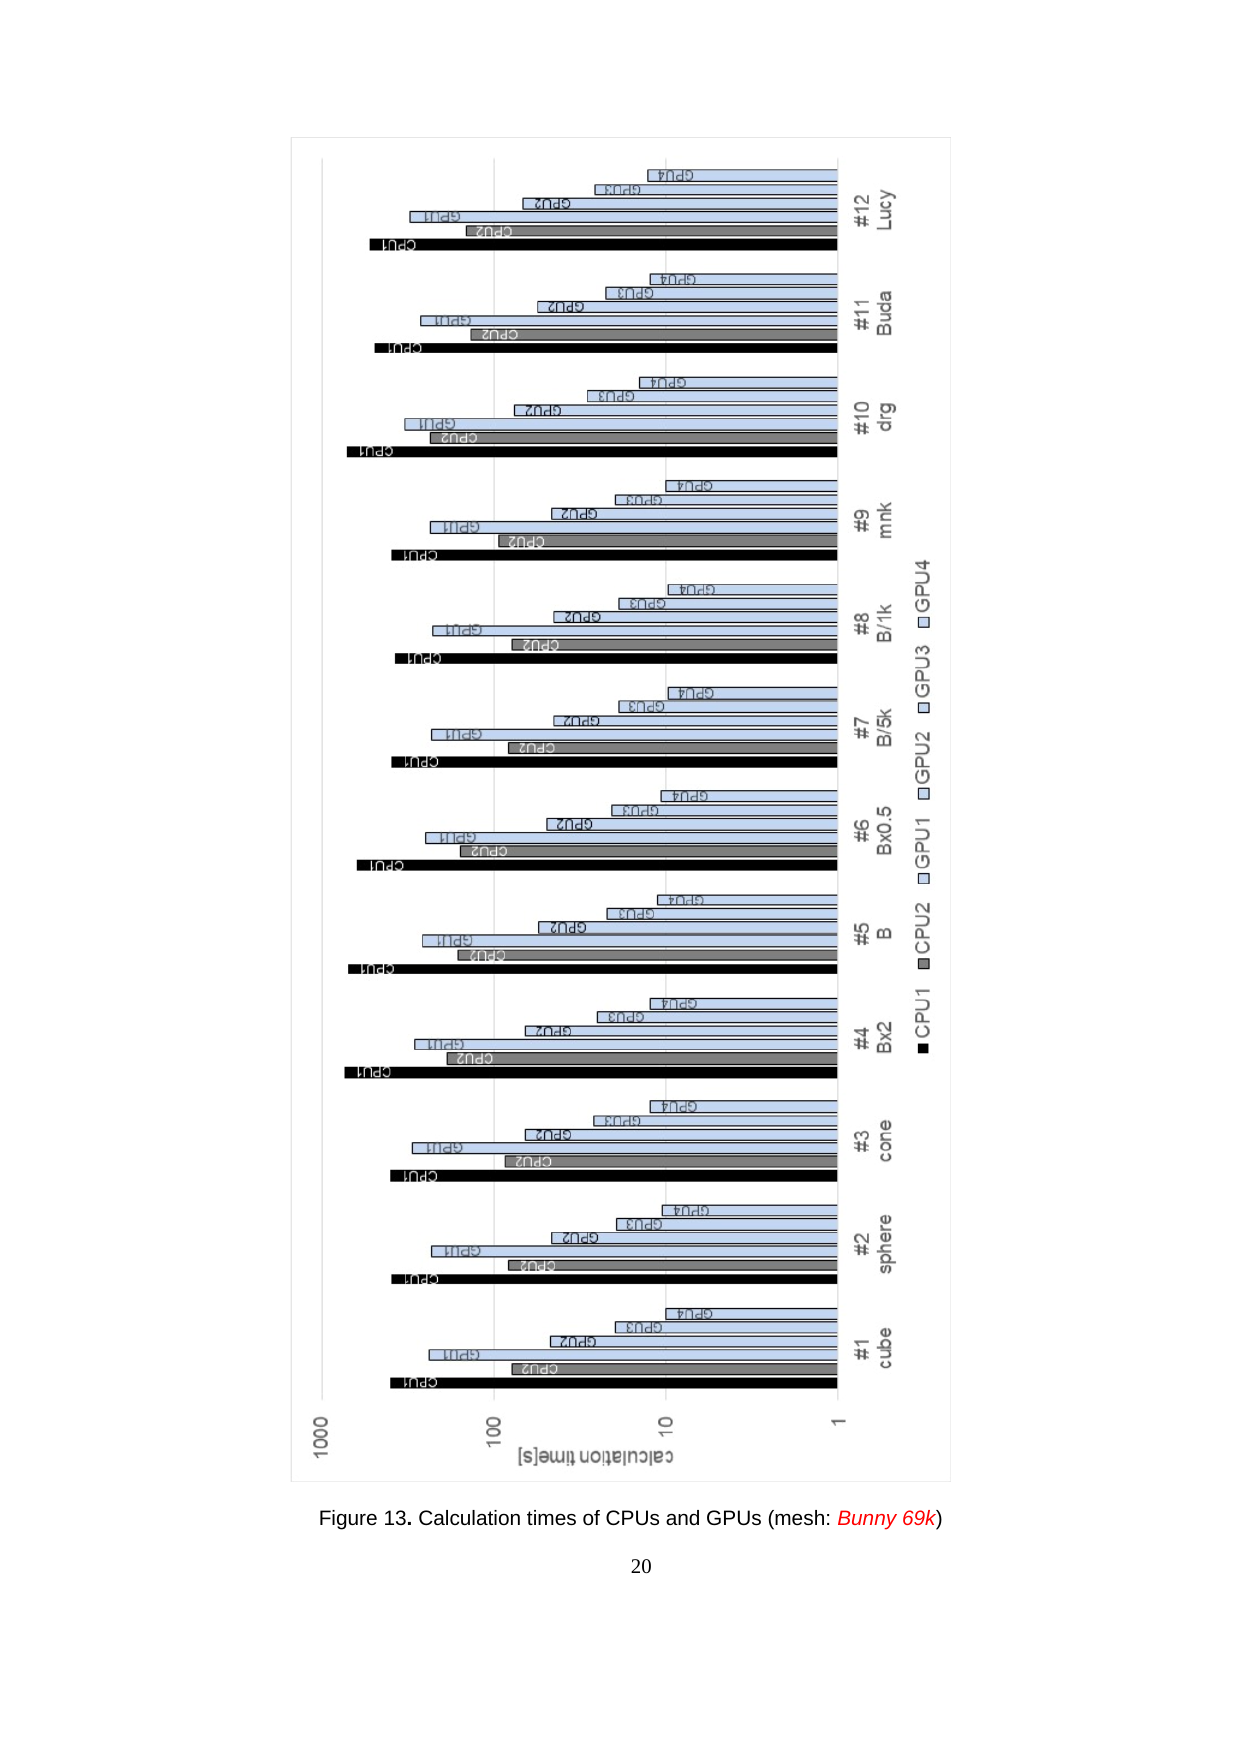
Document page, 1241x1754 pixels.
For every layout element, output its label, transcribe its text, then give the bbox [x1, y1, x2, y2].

picture [291, 138, 951, 1481]
